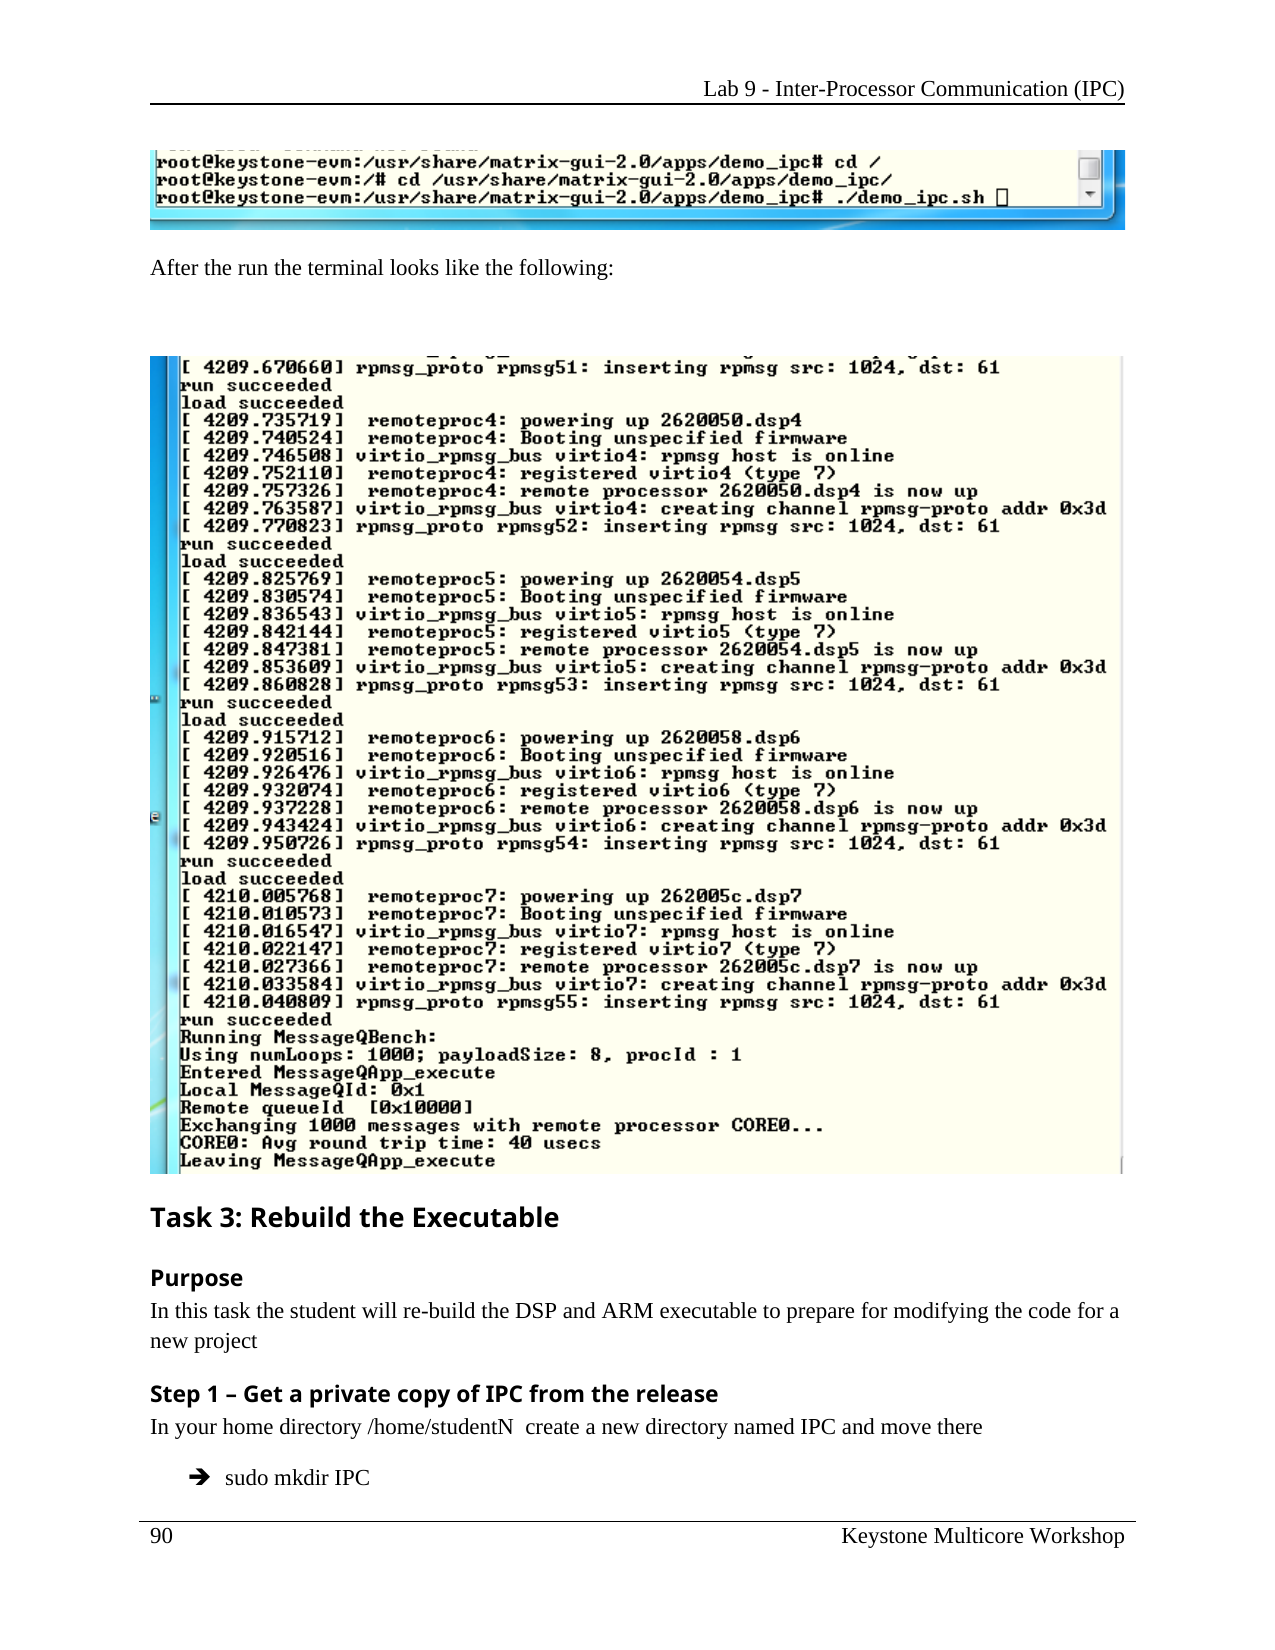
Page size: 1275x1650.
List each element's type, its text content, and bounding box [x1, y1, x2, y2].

picture [150, 356, 1124, 1174]
subtitle Purpose [150, 1262, 1125, 1293]
text After the run the terminal looks like the following: [150, 254, 1125, 281]
text In your home directory /home/studentN create a new directory named IPC and move there [150, 1413, 1125, 1440]
subtitle Task 3: Rebuild the Executable [150, 1198, 1125, 1235]
list sudo mkdir IPC [187, 1464, 1125, 1491]
picture [150, 150, 1125, 230]
subtitle Step 1 – Get a private copy of IPC from the release [150, 1378, 1125, 1409]
text In this task the student will re-build the DSP and ARM executable to prepare for modifying the code for a new project [150, 1297, 1125, 1353]
